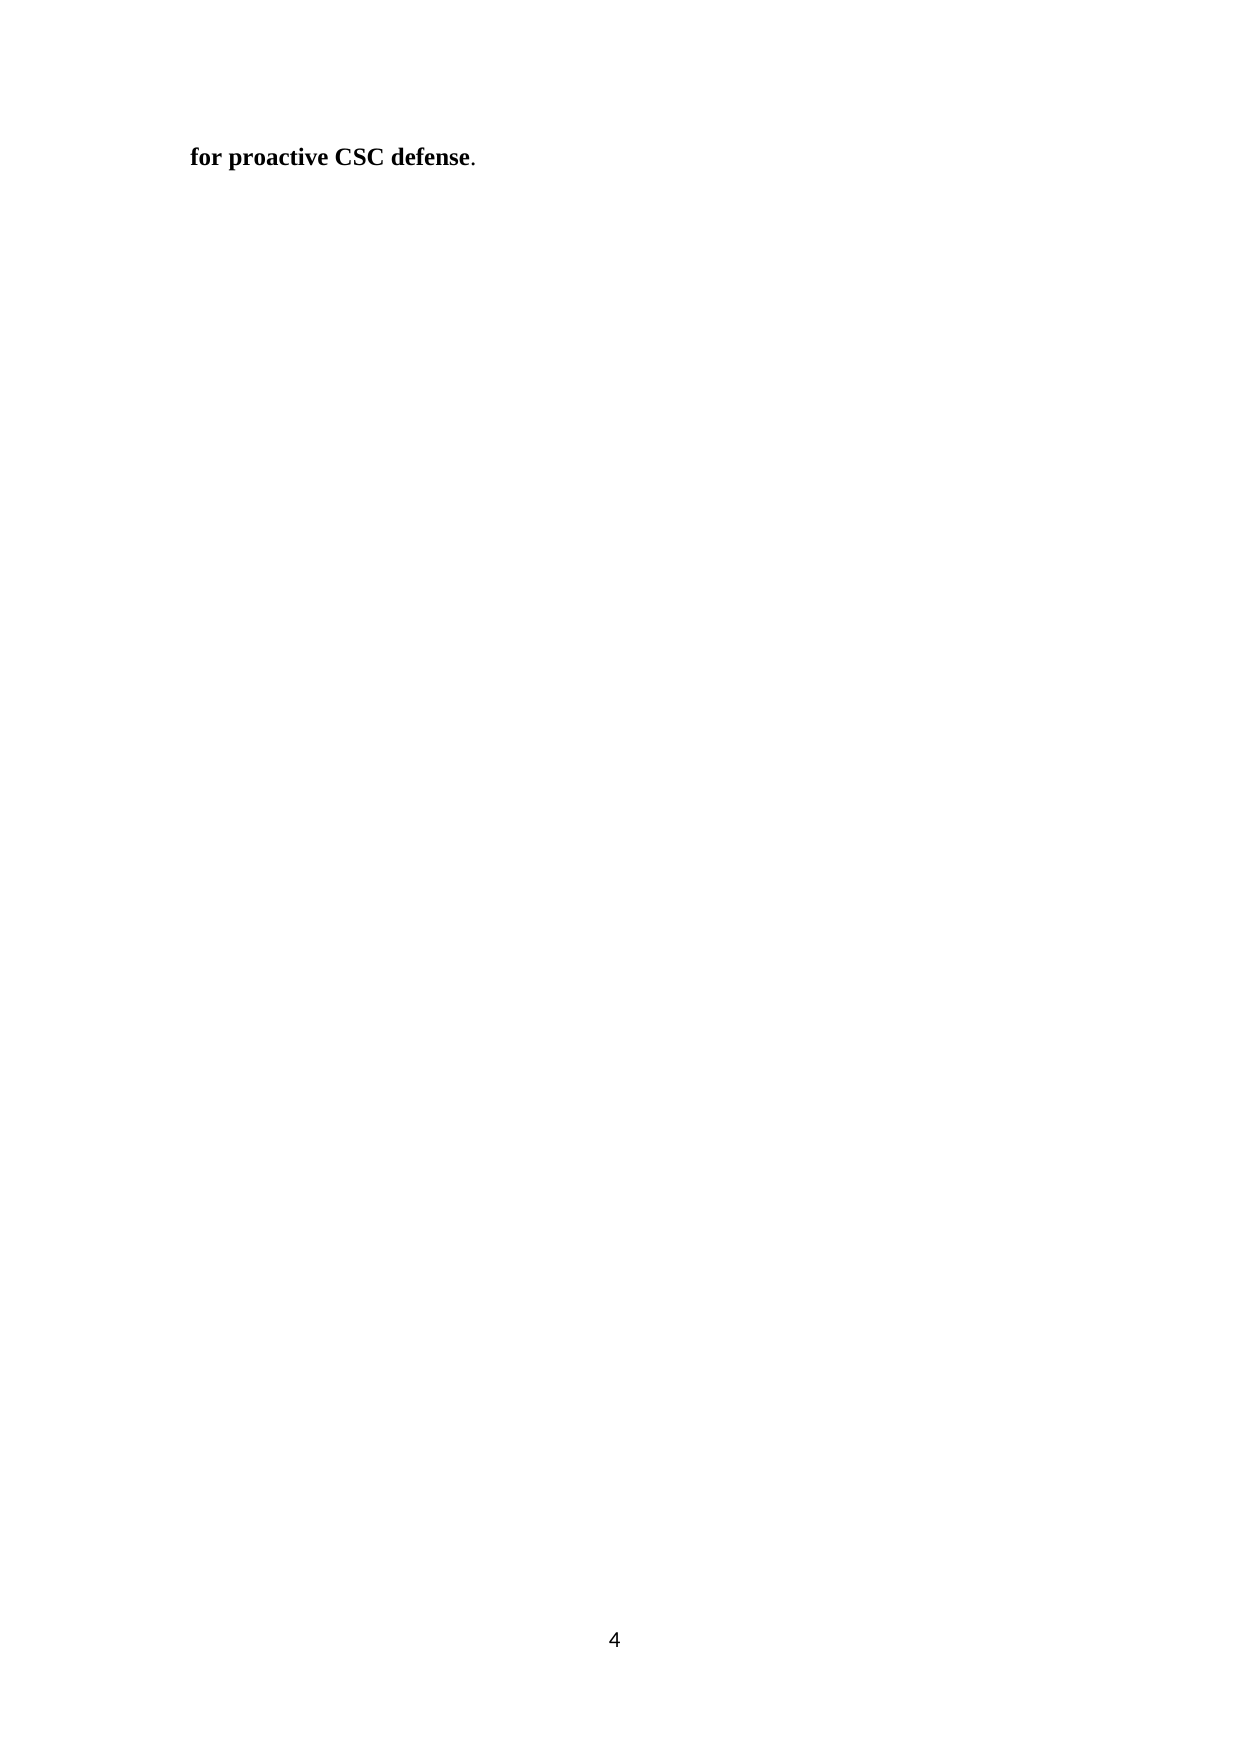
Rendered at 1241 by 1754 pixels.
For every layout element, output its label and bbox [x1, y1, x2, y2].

text [190, 142, 1090, 170]
